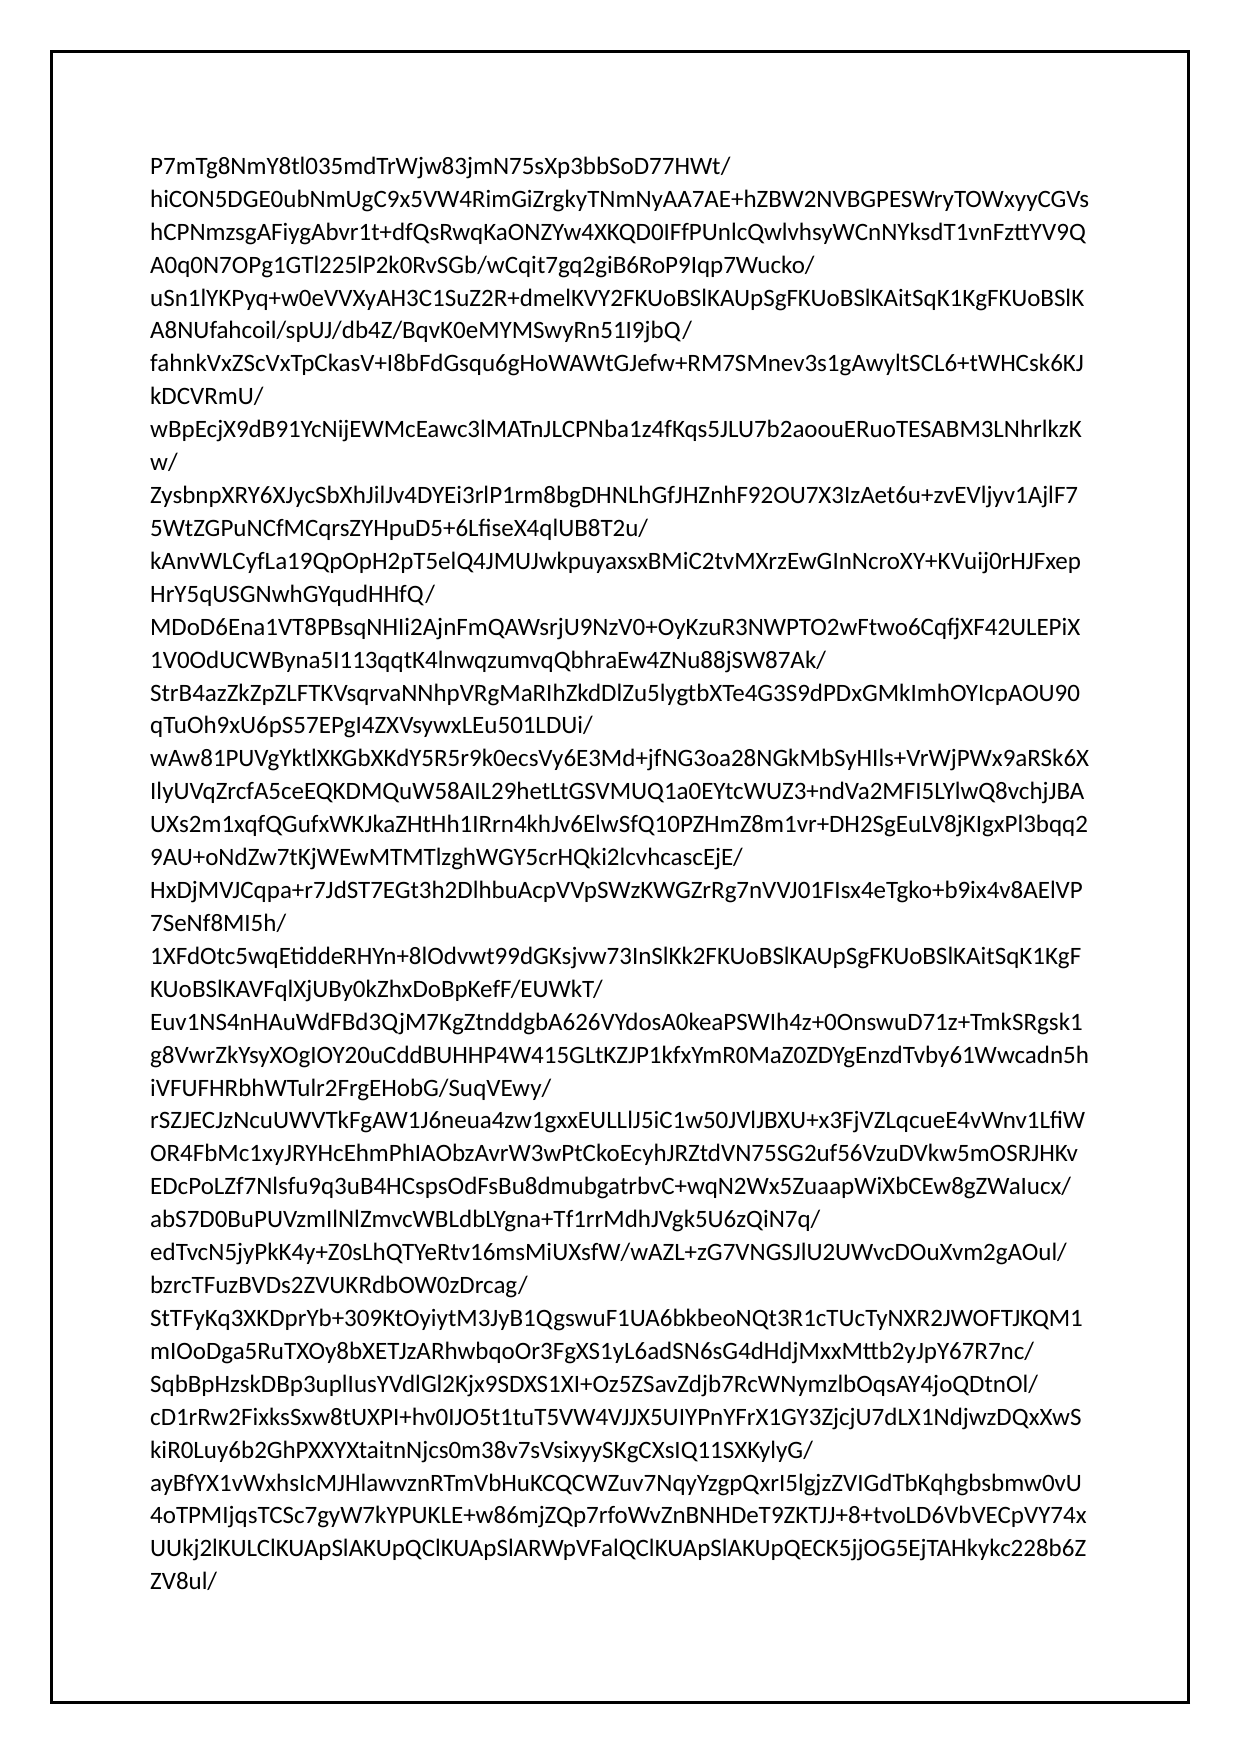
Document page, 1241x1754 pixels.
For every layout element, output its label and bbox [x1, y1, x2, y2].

text [150, 150, 1090, 1596]
